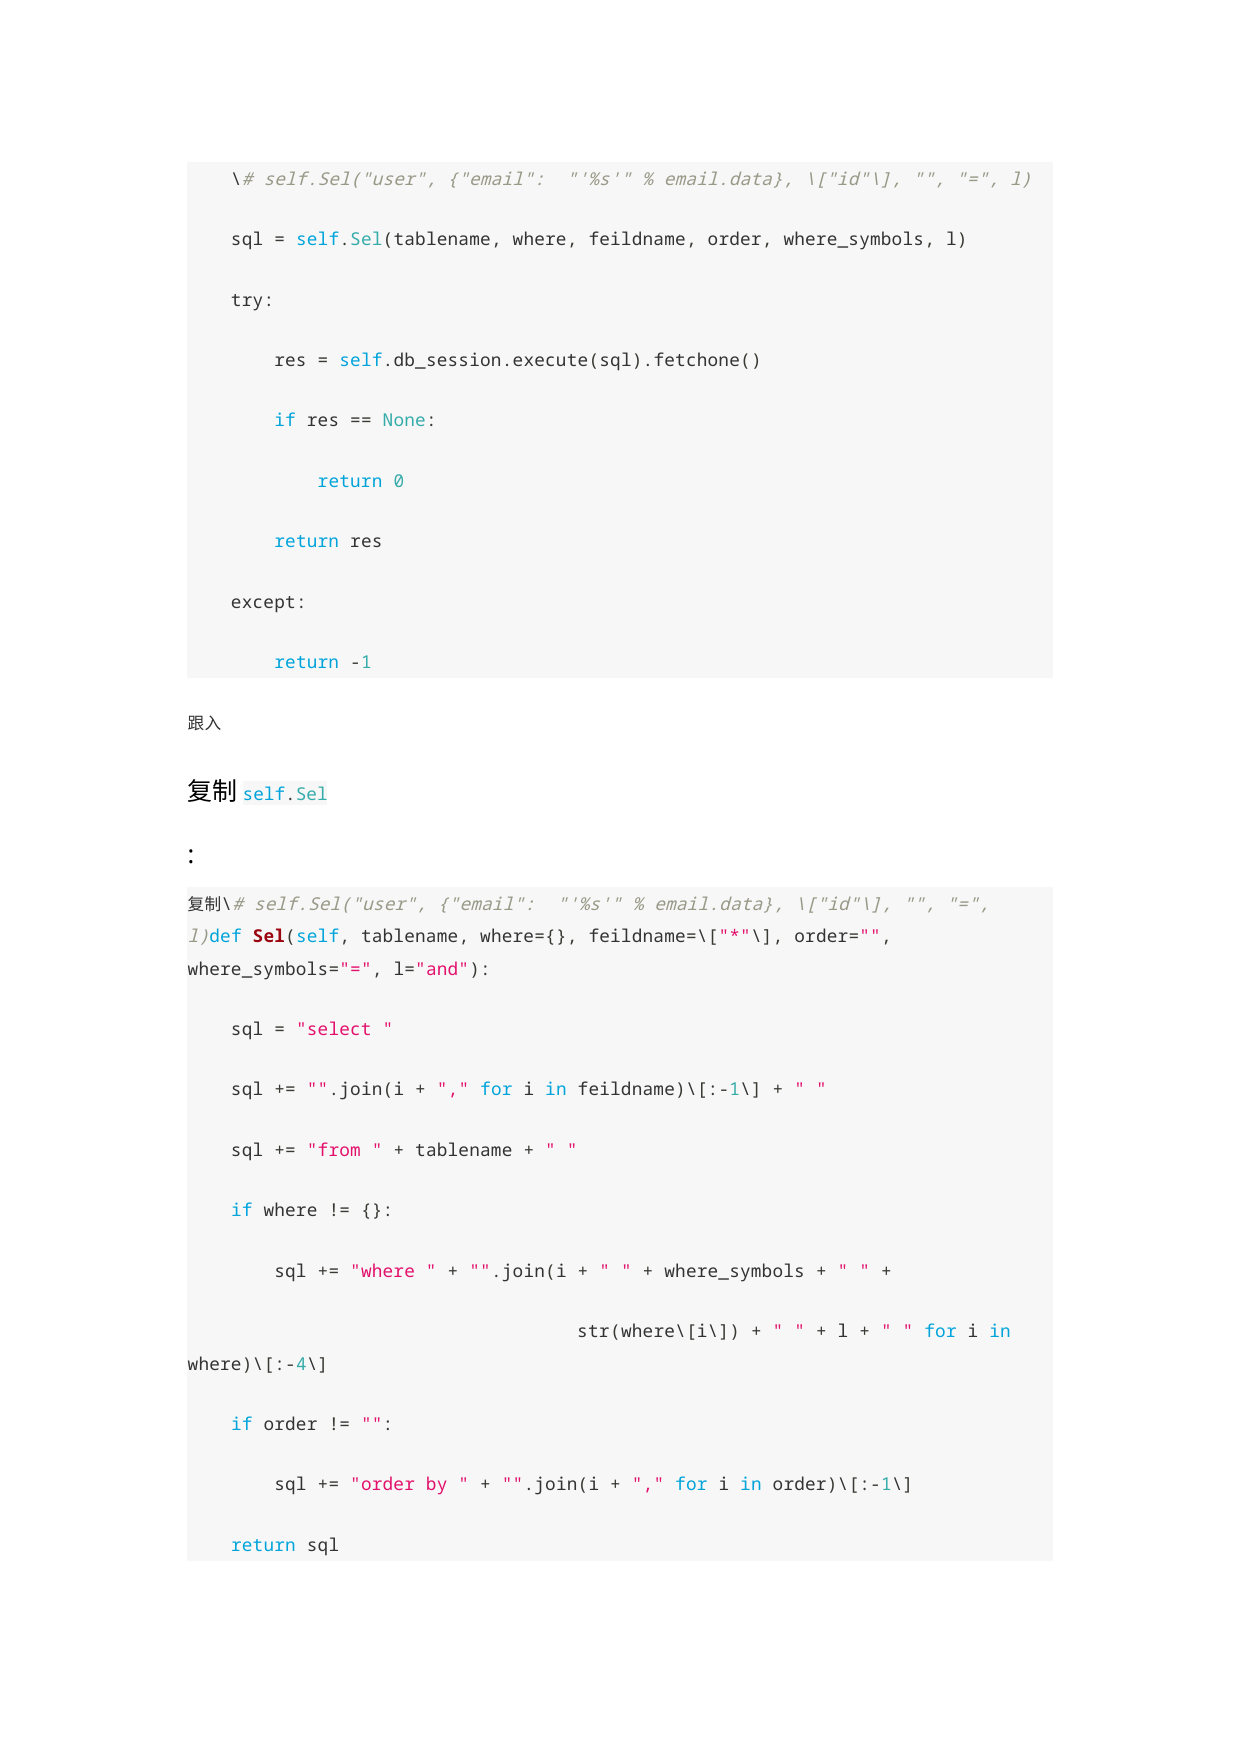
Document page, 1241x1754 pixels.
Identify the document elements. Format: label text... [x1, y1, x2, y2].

text if res == None: [187, 404, 1053, 436]
text : [187, 822, 1053, 887]
text return -1 [187, 645, 1053, 678]
text except: [187, 585, 1053, 617]
text return res [187, 524, 1053, 557]
text return sql [187, 1528, 1053, 1561]
text sql += "from " + tablename + " " [187, 1133, 1053, 1166]
text 复制self.Sel [187, 757, 1053, 822]
text res = self.db_session.execute(sql).fetchone() [187, 343, 1053, 376]
text sql = self.Sel(tablename, where, feildname, order, where_symbols, l) [187, 222, 1053, 255]
text return 0 [187, 464, 1053, 497]
text if order != "": [187, 1407, 1053, 1440]
text sql += "where " + "".join(i + " " + where_symbols + " " + [187, 1254, 1053, 1286]
text str(where\[i\]) + " " + l + " " for i in where)\[:-4\] [187, 1314, 1053, 1379]
text 跟入 [187, 706, 1053, 738]
text sql = "select " [187, 1012, 1053, 1045]
text if where != {}: [187, 1193, 1053, 1226]
text sql += "order by " + "".join(i + "," for i in order)\[:-1\] [187, 1468, 1053, 1500]
text try: [187, 283, 1053, 315]
text sql += "".join(i + "," for i in feildname)\[:-1\] + " " [187, 1073, 1053, 1105]
text \# self.Sel("user", {"email": "'%s'" % email.data}, \["id"\], "", "=", l) [187, 162, 1053, 194]
text 复制\# self.Sel("user", {"email": "'%s'" % email.data}, \["id"\], "", "=", l)def Sel(self, tablename, where={}, feildname=\["*"\], order="", where_symbols="=", l="and"): [187, 887, 1053, 984]
